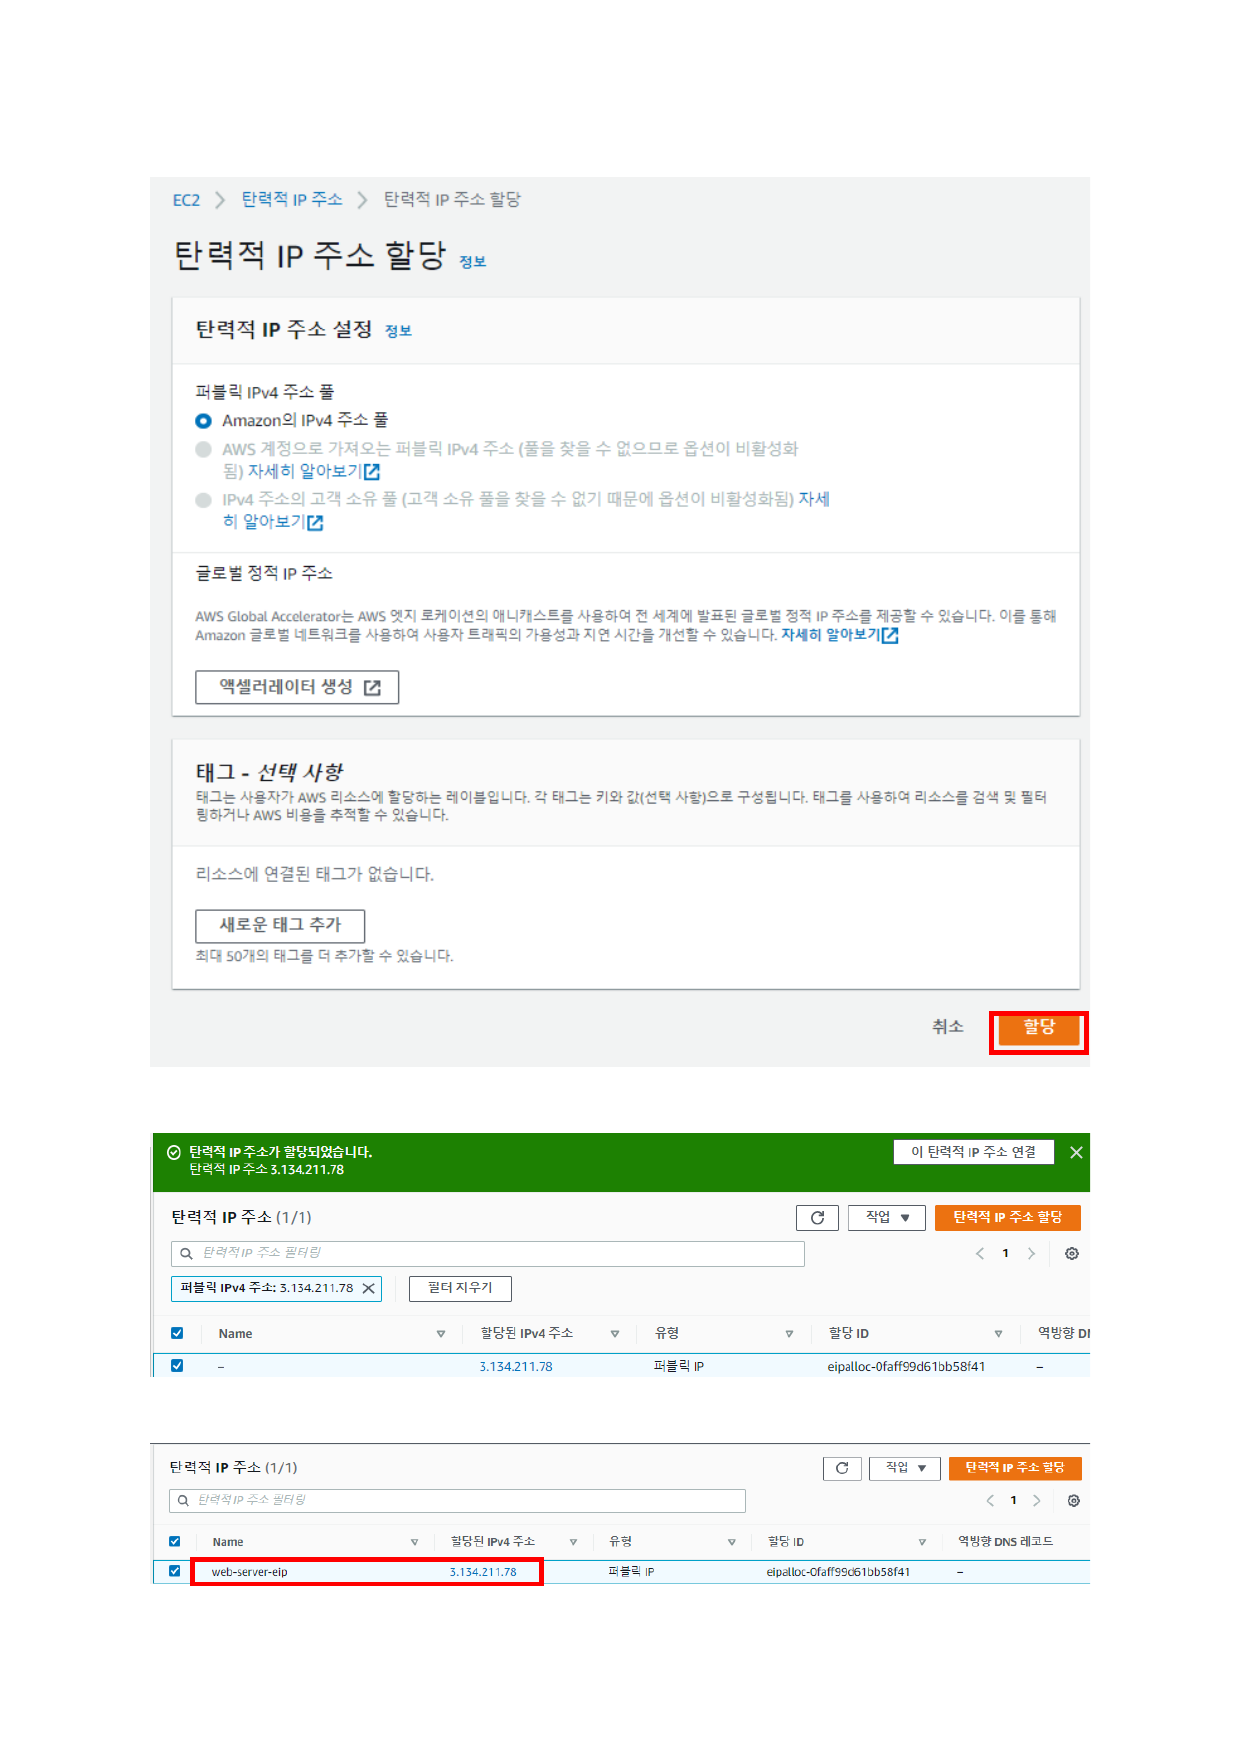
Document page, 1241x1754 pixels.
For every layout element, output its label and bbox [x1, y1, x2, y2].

picture [150, 177, 1091, 1067]
picture [195, 1562, 539, 1582]
picture [150, 1443, 1091, 1584]
picture [155, 1562, 190, 1584]
picture [544, 1562, 1091, 1584]
picture [155, 1355, 1091, 1377]
picture [150, 1133, 1091, 1377]
